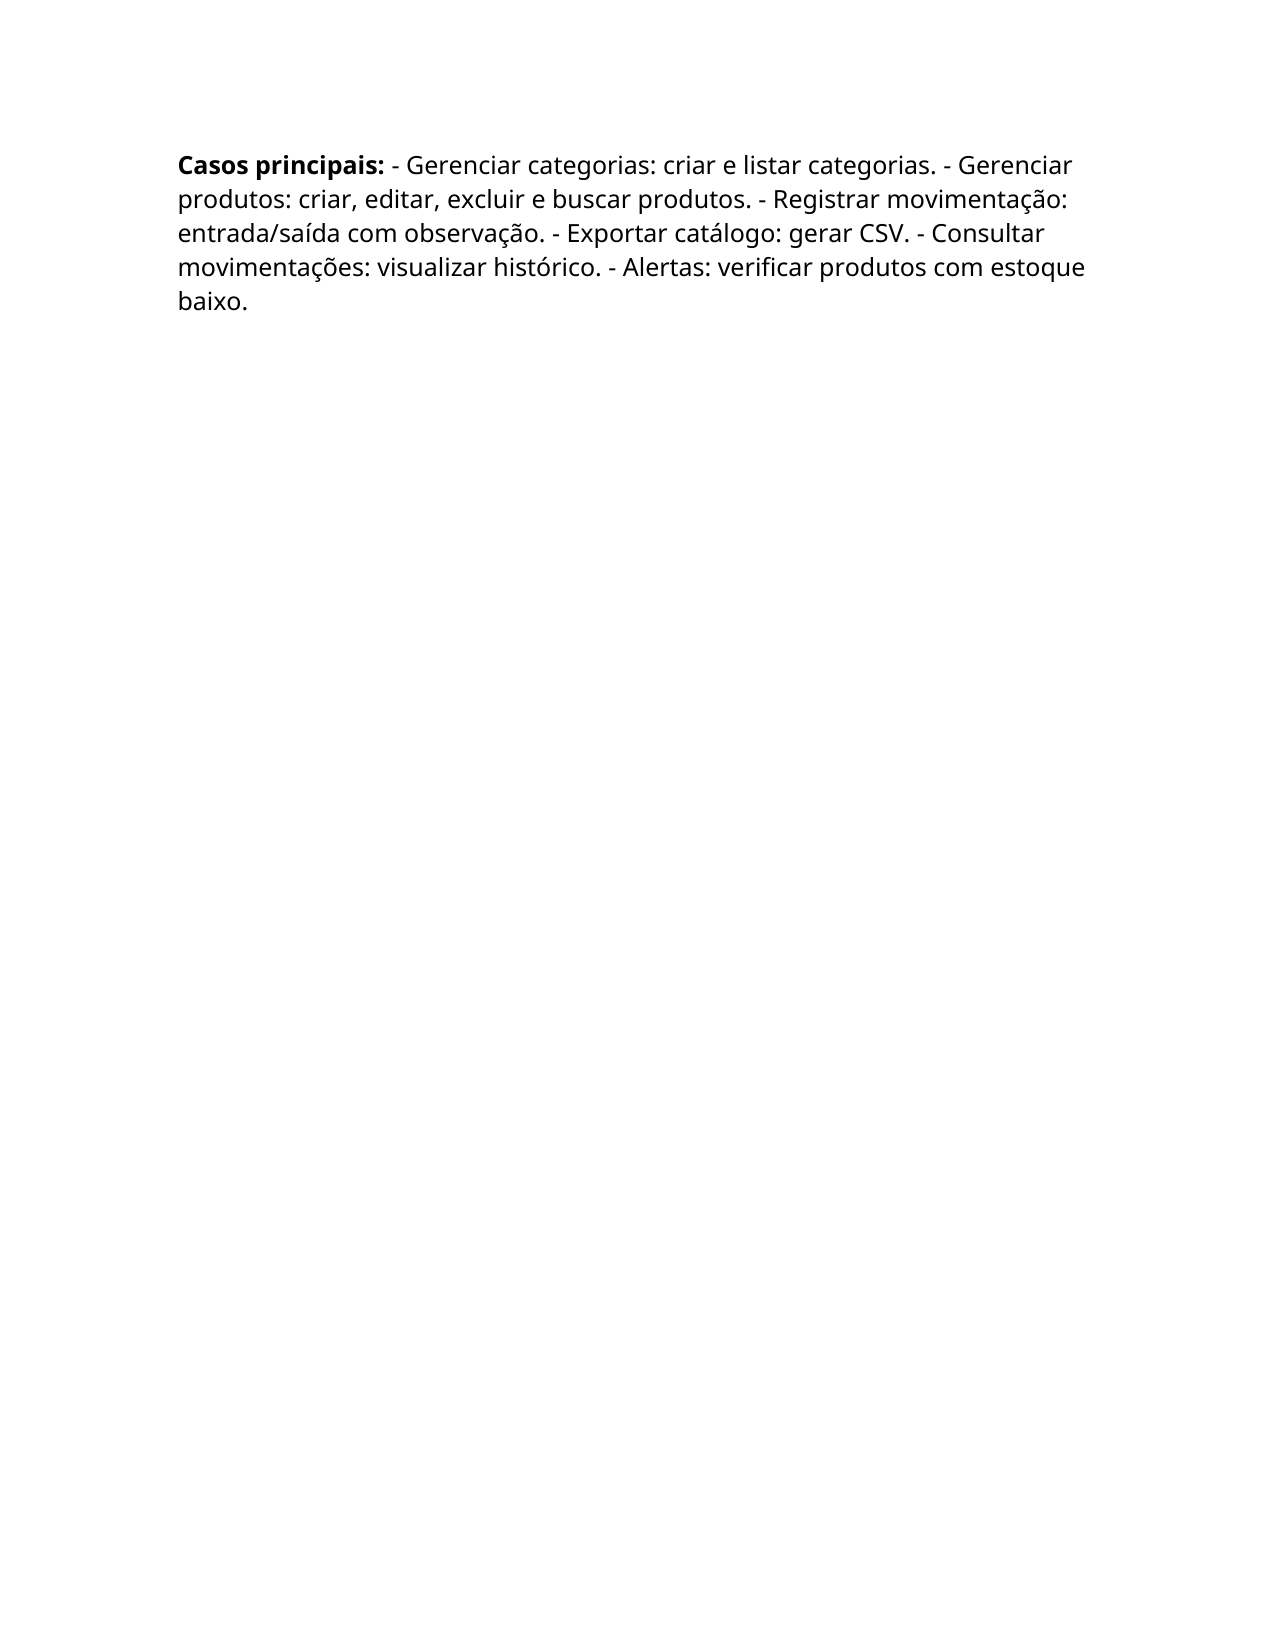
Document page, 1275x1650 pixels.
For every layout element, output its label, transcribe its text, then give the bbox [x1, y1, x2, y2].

text Casos principais: - Gerenciar categorias: criar e listar categorias. - Gerenciar produtos: criar, editar, excluir e buscar produtos. - Registrar movimentação: entrada/saída com observação. - Exportar catálogo: gerar CSV. - Consultar movimentações: visualizar histórico. - Alertas: verificar produtos com estoque baixo. [177, 148, 1098, 318]
